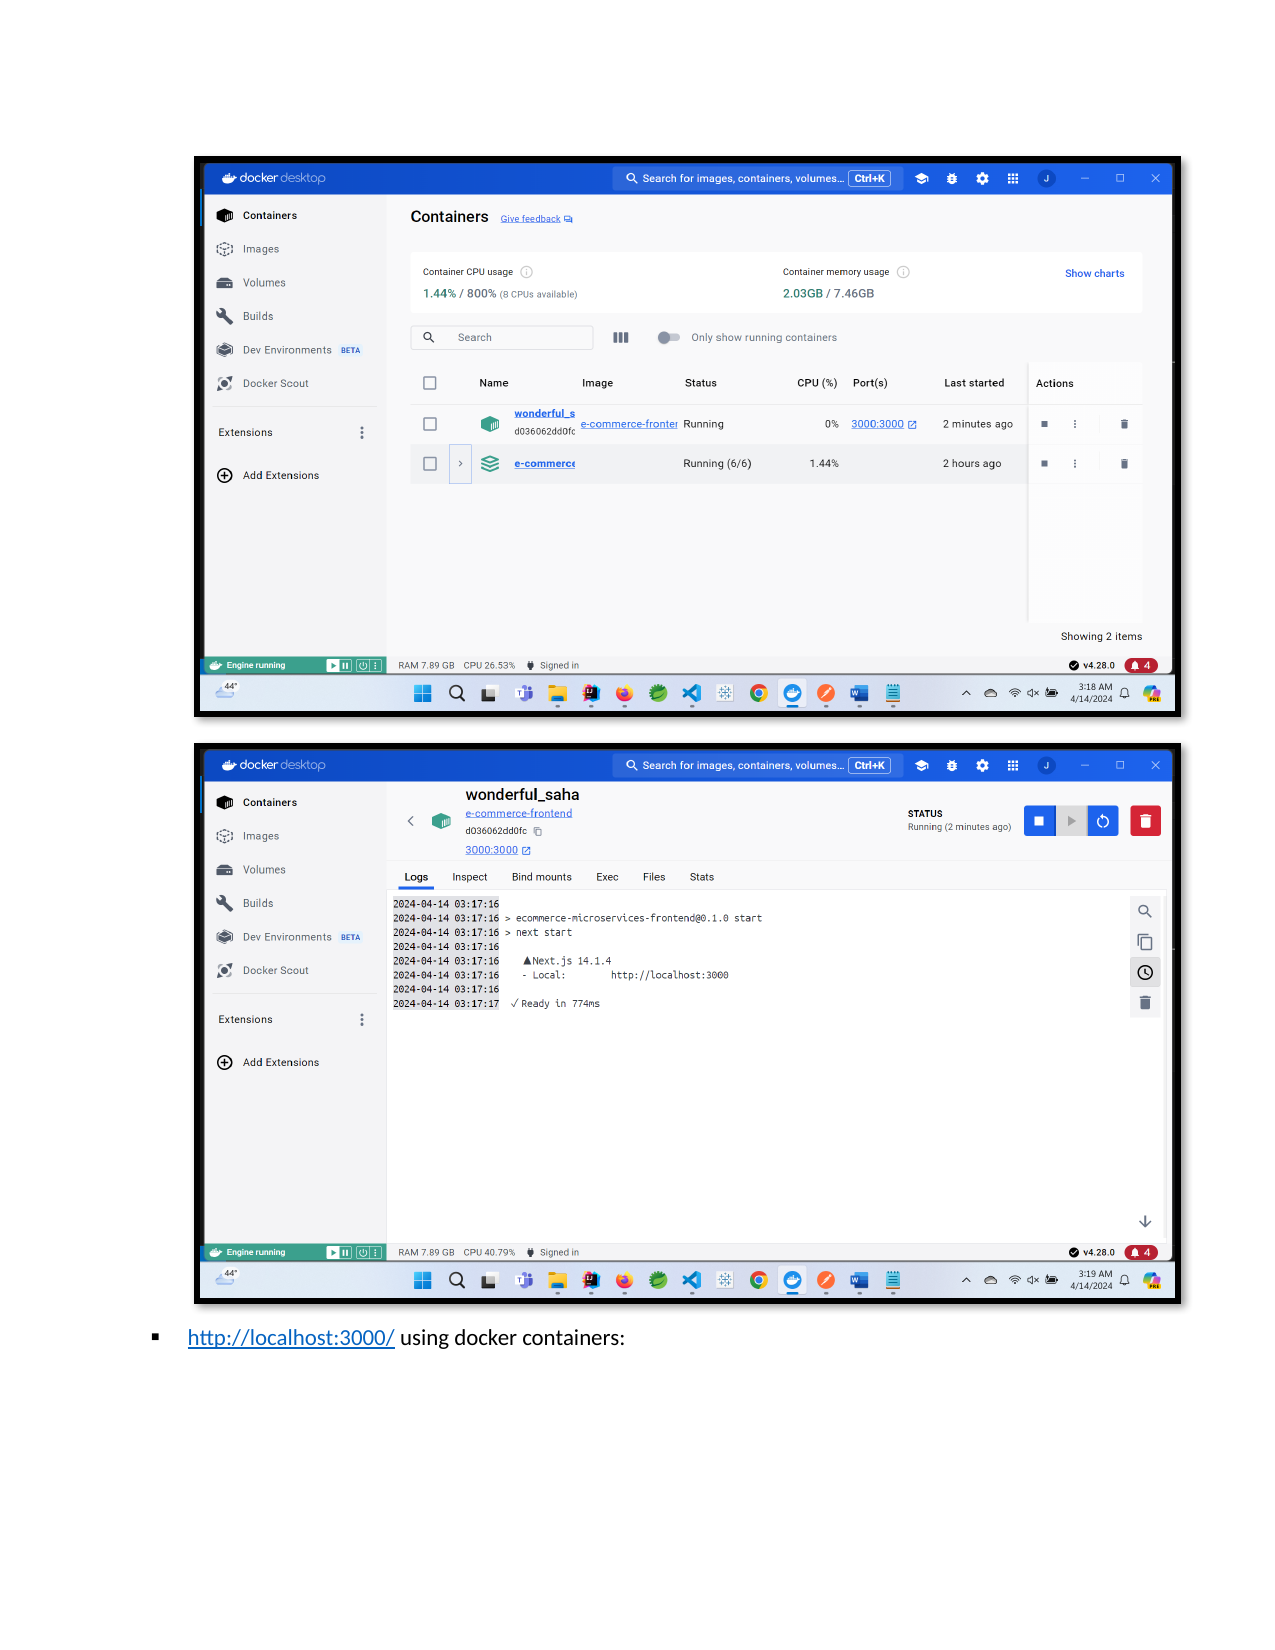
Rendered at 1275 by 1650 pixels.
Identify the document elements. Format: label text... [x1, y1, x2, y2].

list http://localhost:3000/ using docker containers: [150, 1323, 1125, 1351]
picture [200, 749, 1175, 1298]
picture [200, 163, 1175, 711]
